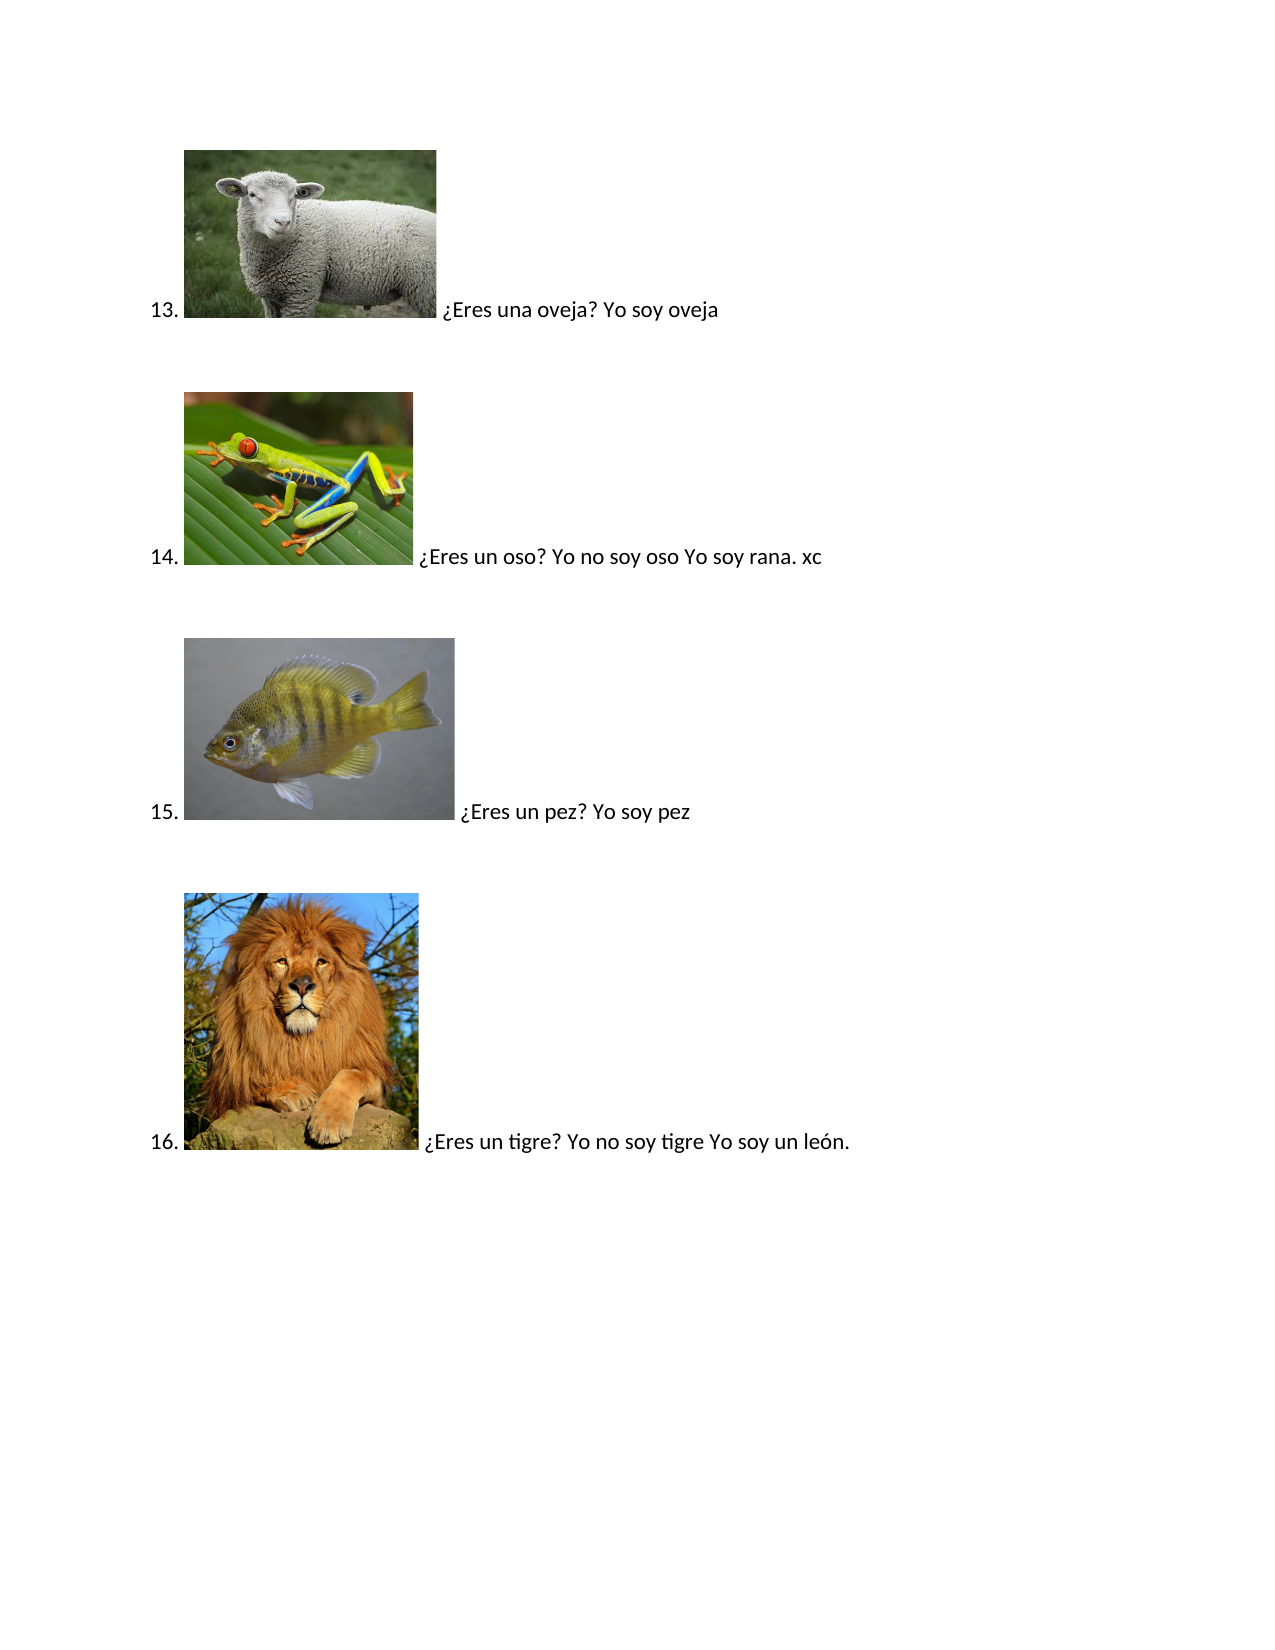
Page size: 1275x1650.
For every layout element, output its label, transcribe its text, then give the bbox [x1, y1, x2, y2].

text 14. ¿Eres un oso? Yo no soy oso Yo soy rana. xc [150, 392, 1125, 570]
picture [184, 150, 437, 318]
picture [184, 893, 419, 1150]
picture [184, 392, 414, 565]
text 16. ¿Eres un tigre? Yo no soy tigre Yo soy un león. [150, 893, 1125, 1155]
picture [184, 638, 455, 820]
